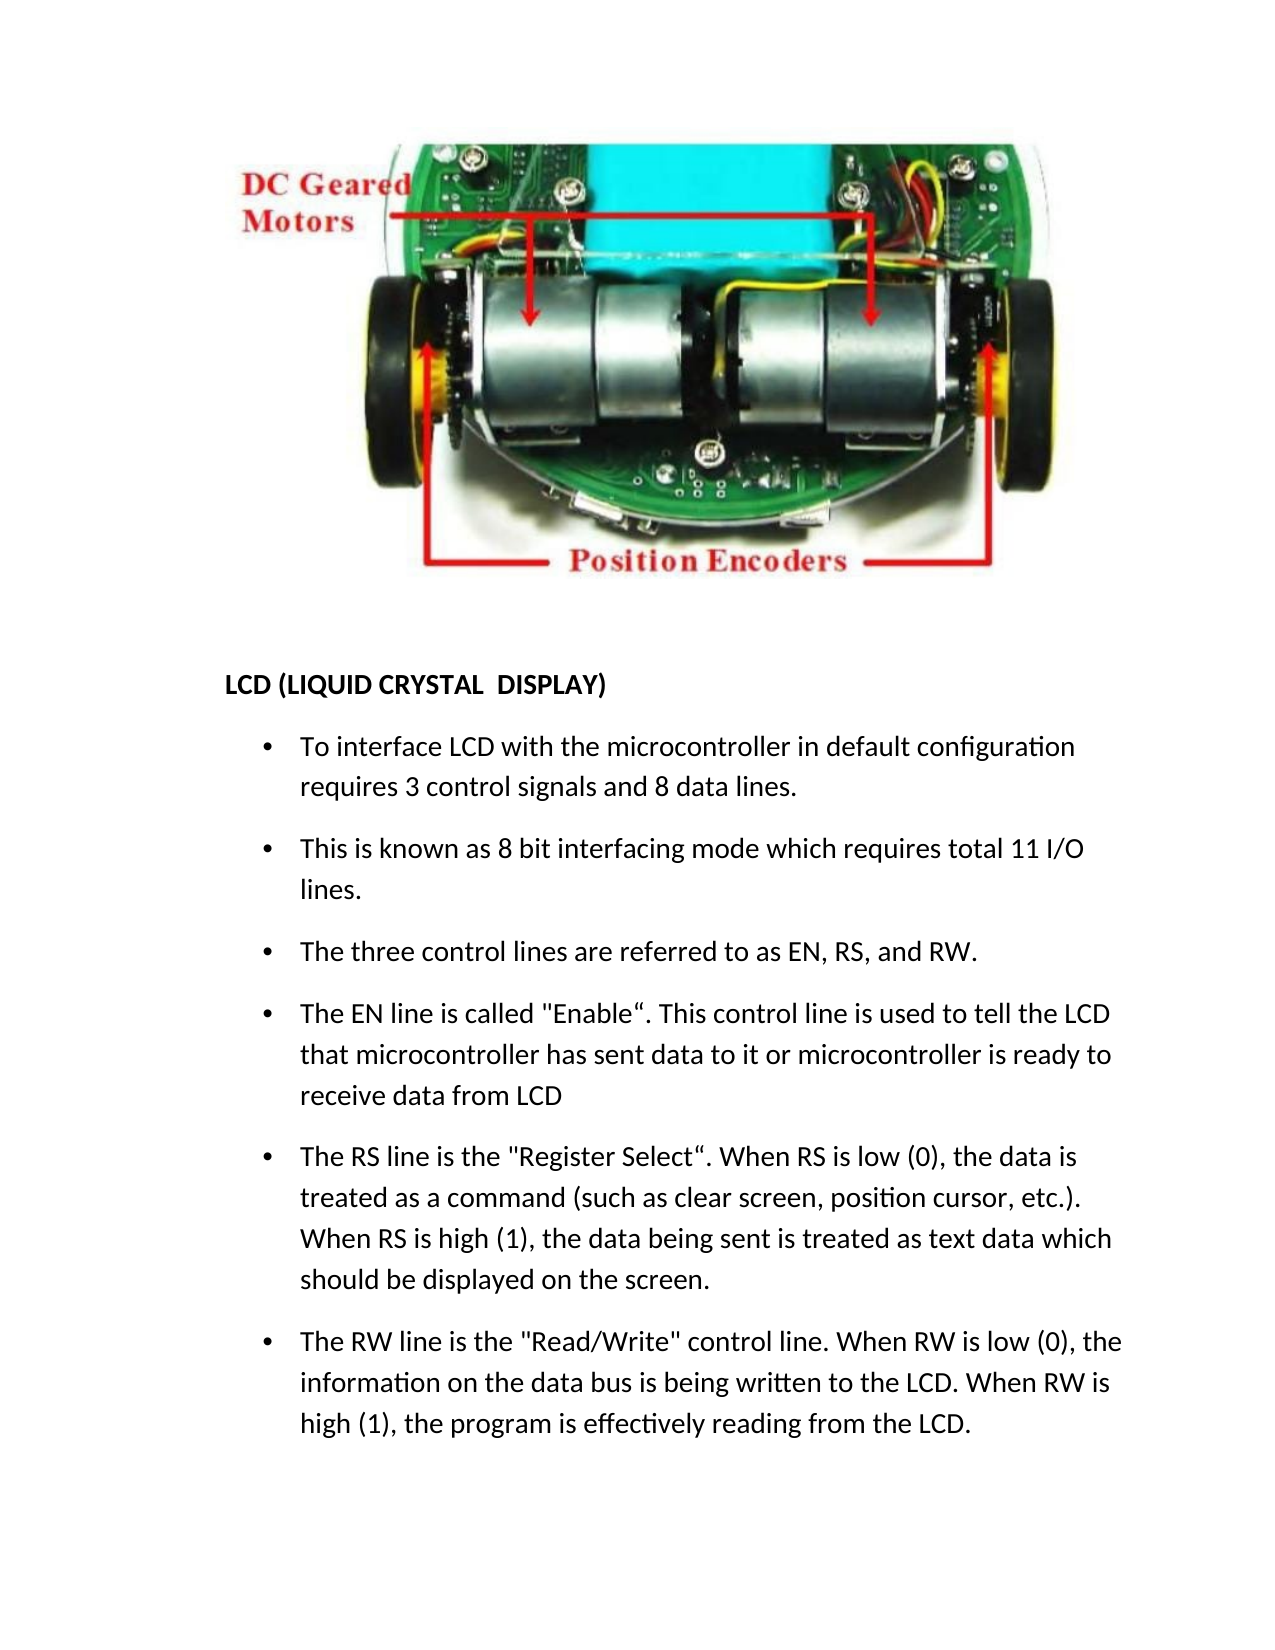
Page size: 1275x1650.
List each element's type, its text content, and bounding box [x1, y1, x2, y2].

list To interface LCD with the microcontroller in default configuration requires 3 control signals and 8 data lines. [262, 728, 1125, 804]
list The RS line is the "Register Select“. When RS is low (0), the data is treated as a command (such as clear screen, position cursor, etc.). When RS is high (1), the data being sent is treated as text data which should be displayed on the screen. [262, 1138, 1125, 1297]
list The RW line is the "Read/Write" control line. When RW is low (0), the information on the data bus is being written to the LCD. When RW is high (1), the program is effectively reading from the LCD. [262, 1323, 1125, 1441]
picture [225, 127, 1125, 579]
text LCD (LIQUID CRYSTAL DISPLAY) [225, 666, 1125, 701]
list The three control lines are referred to as EN, RS, and RW. [262, 933, 1125, 969]
list This is known as 8 bit interfacing mode which requires total 11 I/O lines. [262, 830, 1125, 907]
list The EN line is called "Enable“. This control line is used to tell the LCD that microcontroller has sent data to it or microcontroller is ready to receive data from LCD [262, 995, 1125, 1112]
